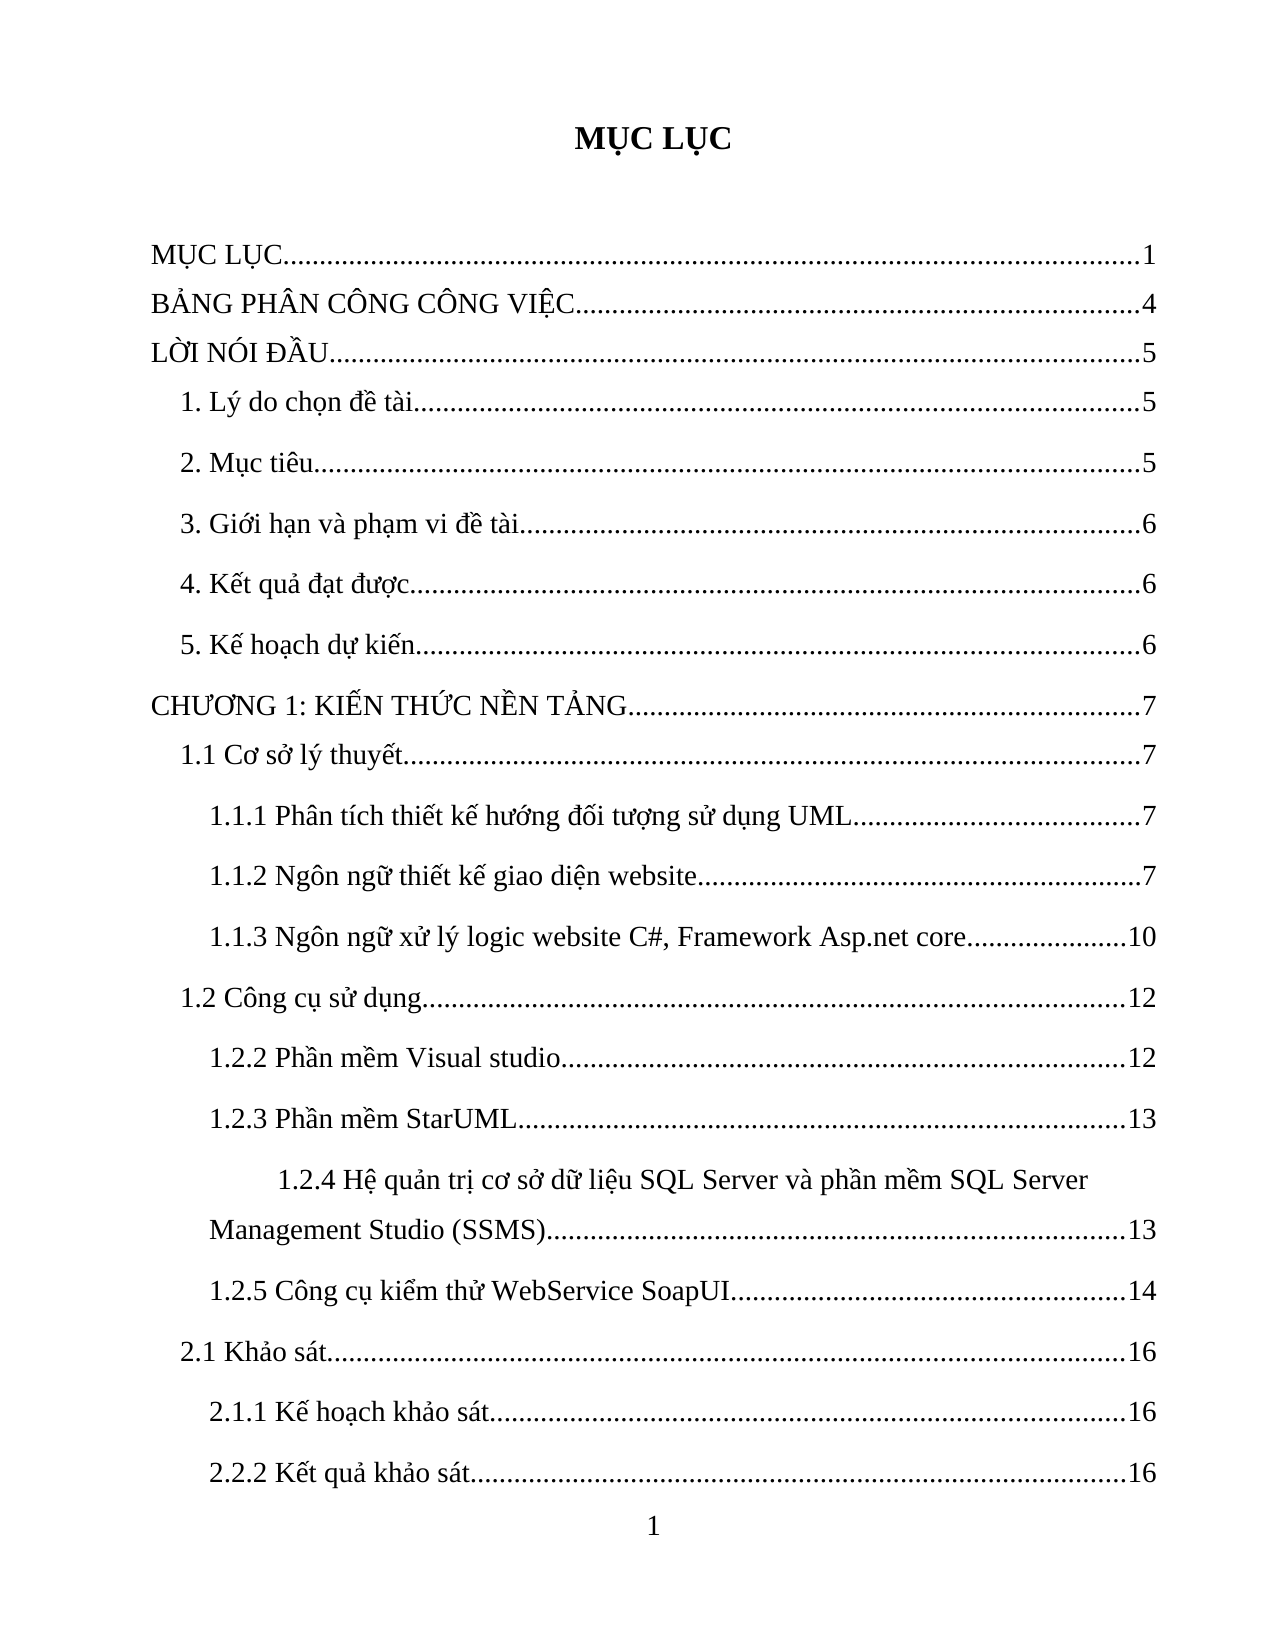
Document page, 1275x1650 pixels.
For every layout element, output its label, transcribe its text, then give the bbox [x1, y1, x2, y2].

subtitle MỤC LỤC [150, 118, 1157, 156]
